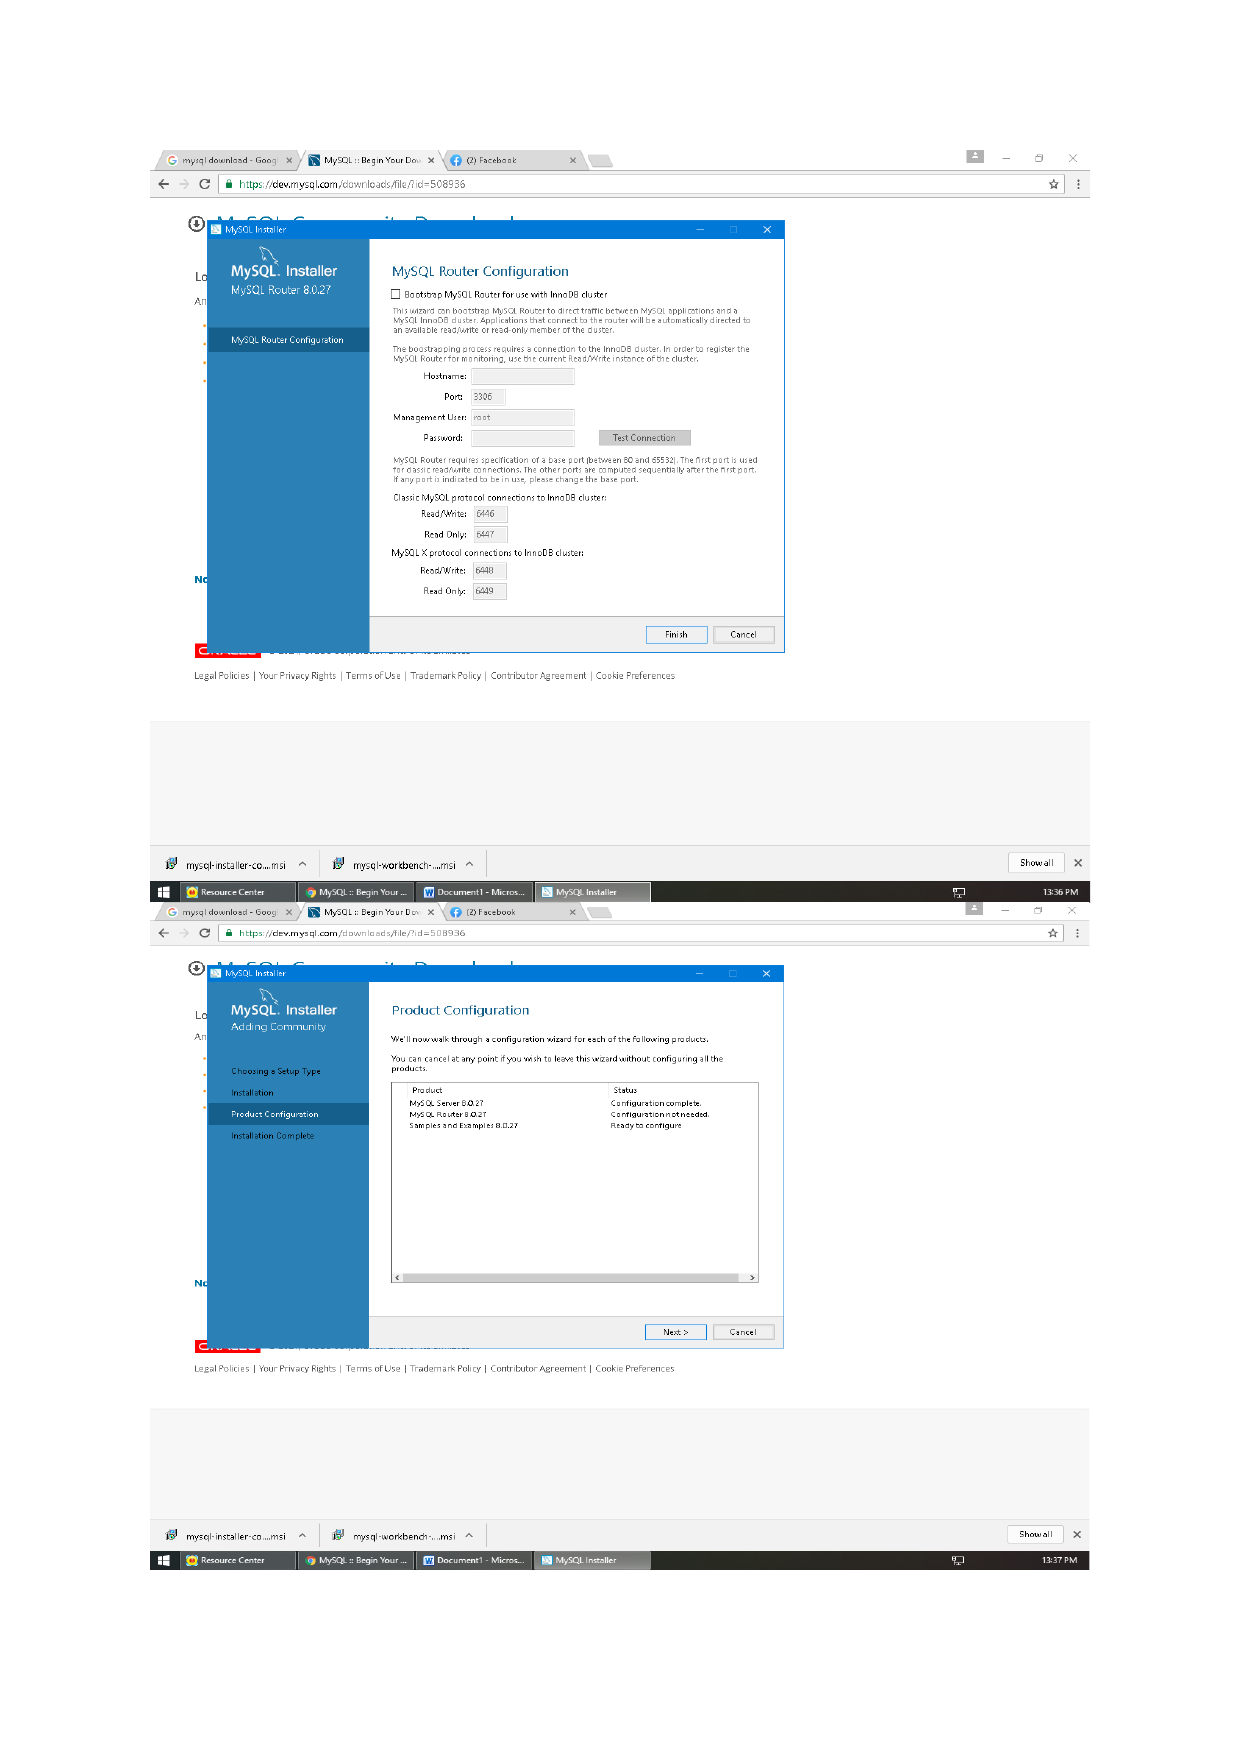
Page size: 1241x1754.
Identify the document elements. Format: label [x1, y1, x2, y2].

picture [150, 150, 1091, 1570]
